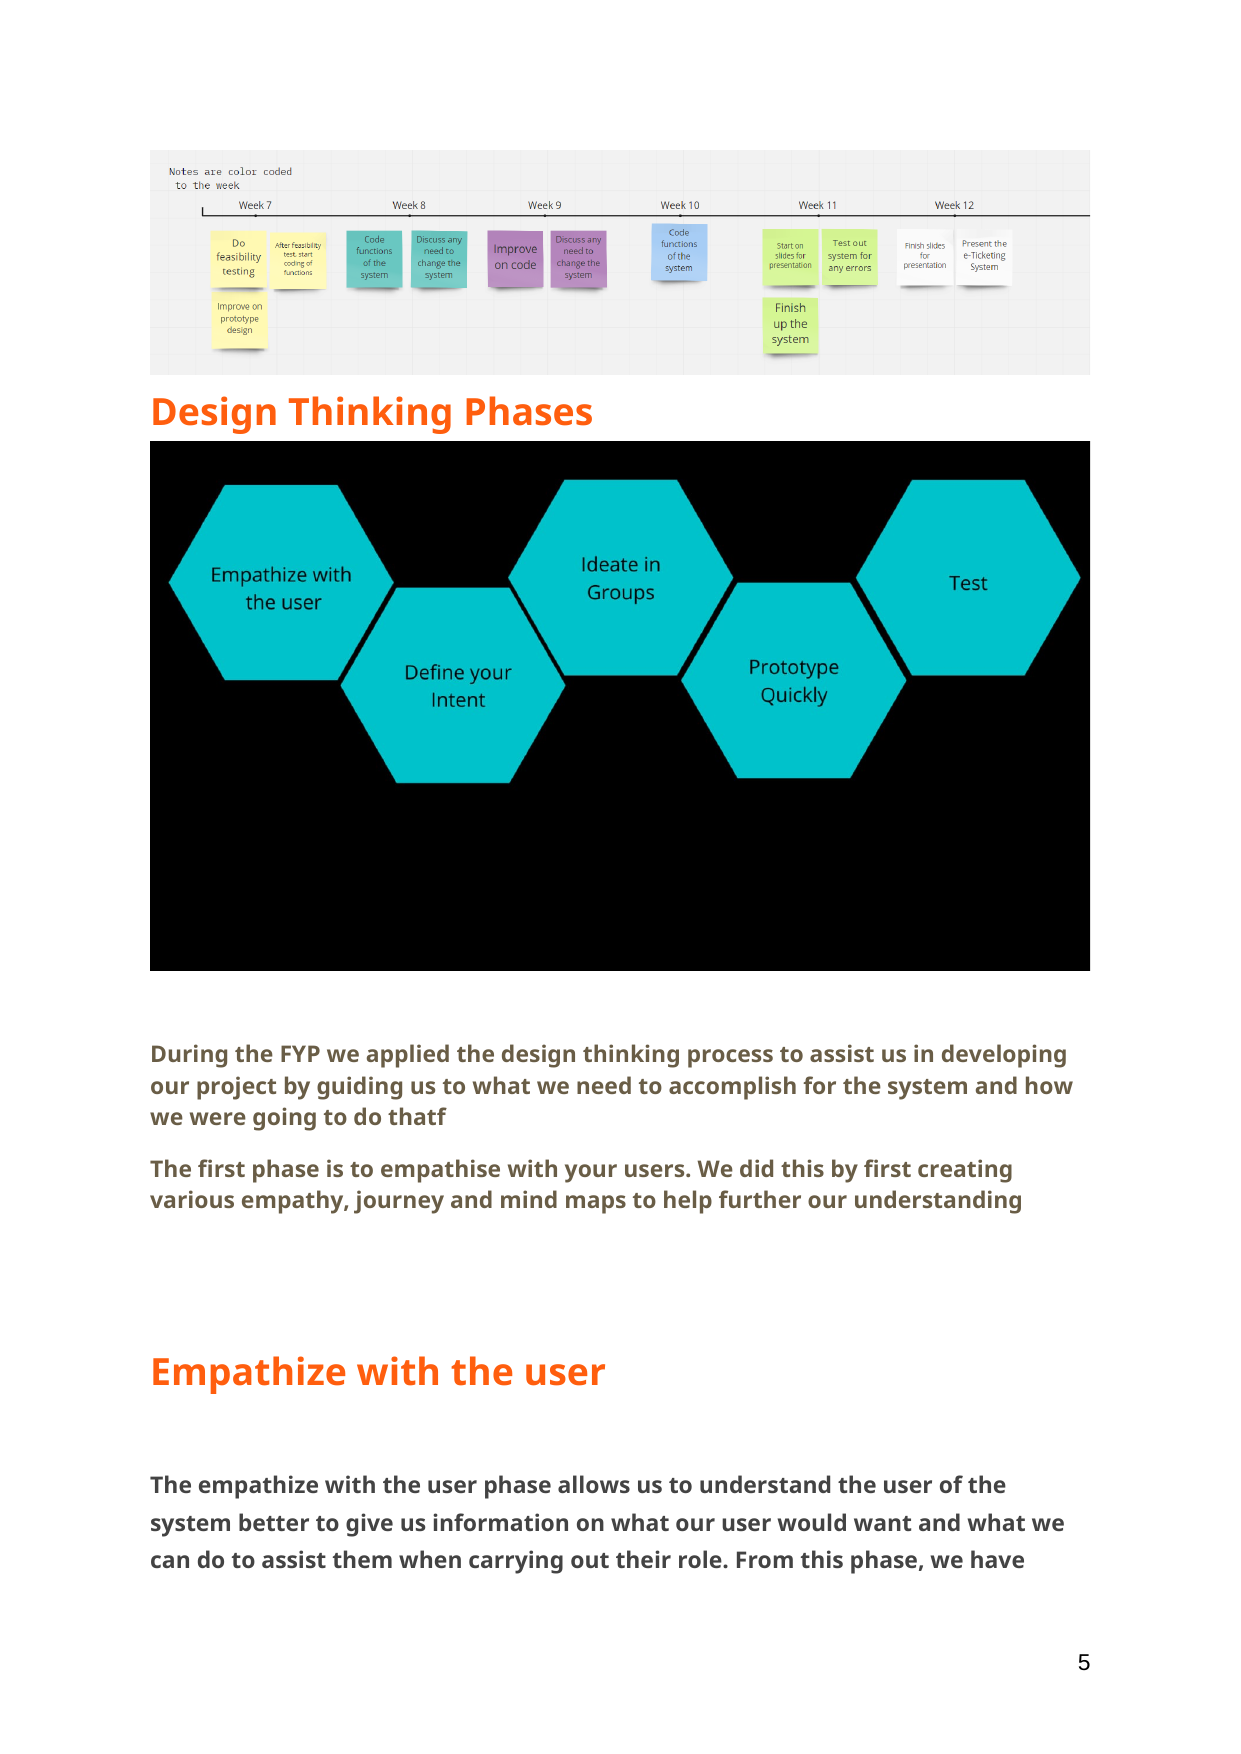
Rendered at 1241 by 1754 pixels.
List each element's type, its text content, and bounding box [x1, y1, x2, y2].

picture [150, 441, 1091, 971]
text TimelineDesign Thinking Phases [150, 375, 1090, 441]
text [150, 1469, 1090, 1575]
picture [150, 150, 1091, 375]
text During the FYP we applied the design thinking process to assist us in developing our project by guiding us to what we need to accomplish for the system and how we were going to do thatf [150, 1038, 1090, 1132]
text Empathize with the user [150, 1345, 1090, 1396]
text The first phase is to empathise with your users. We did this by first creating various empathy, journey and mind maps to help further our understanding [150, 1153, 1090, 1215]
